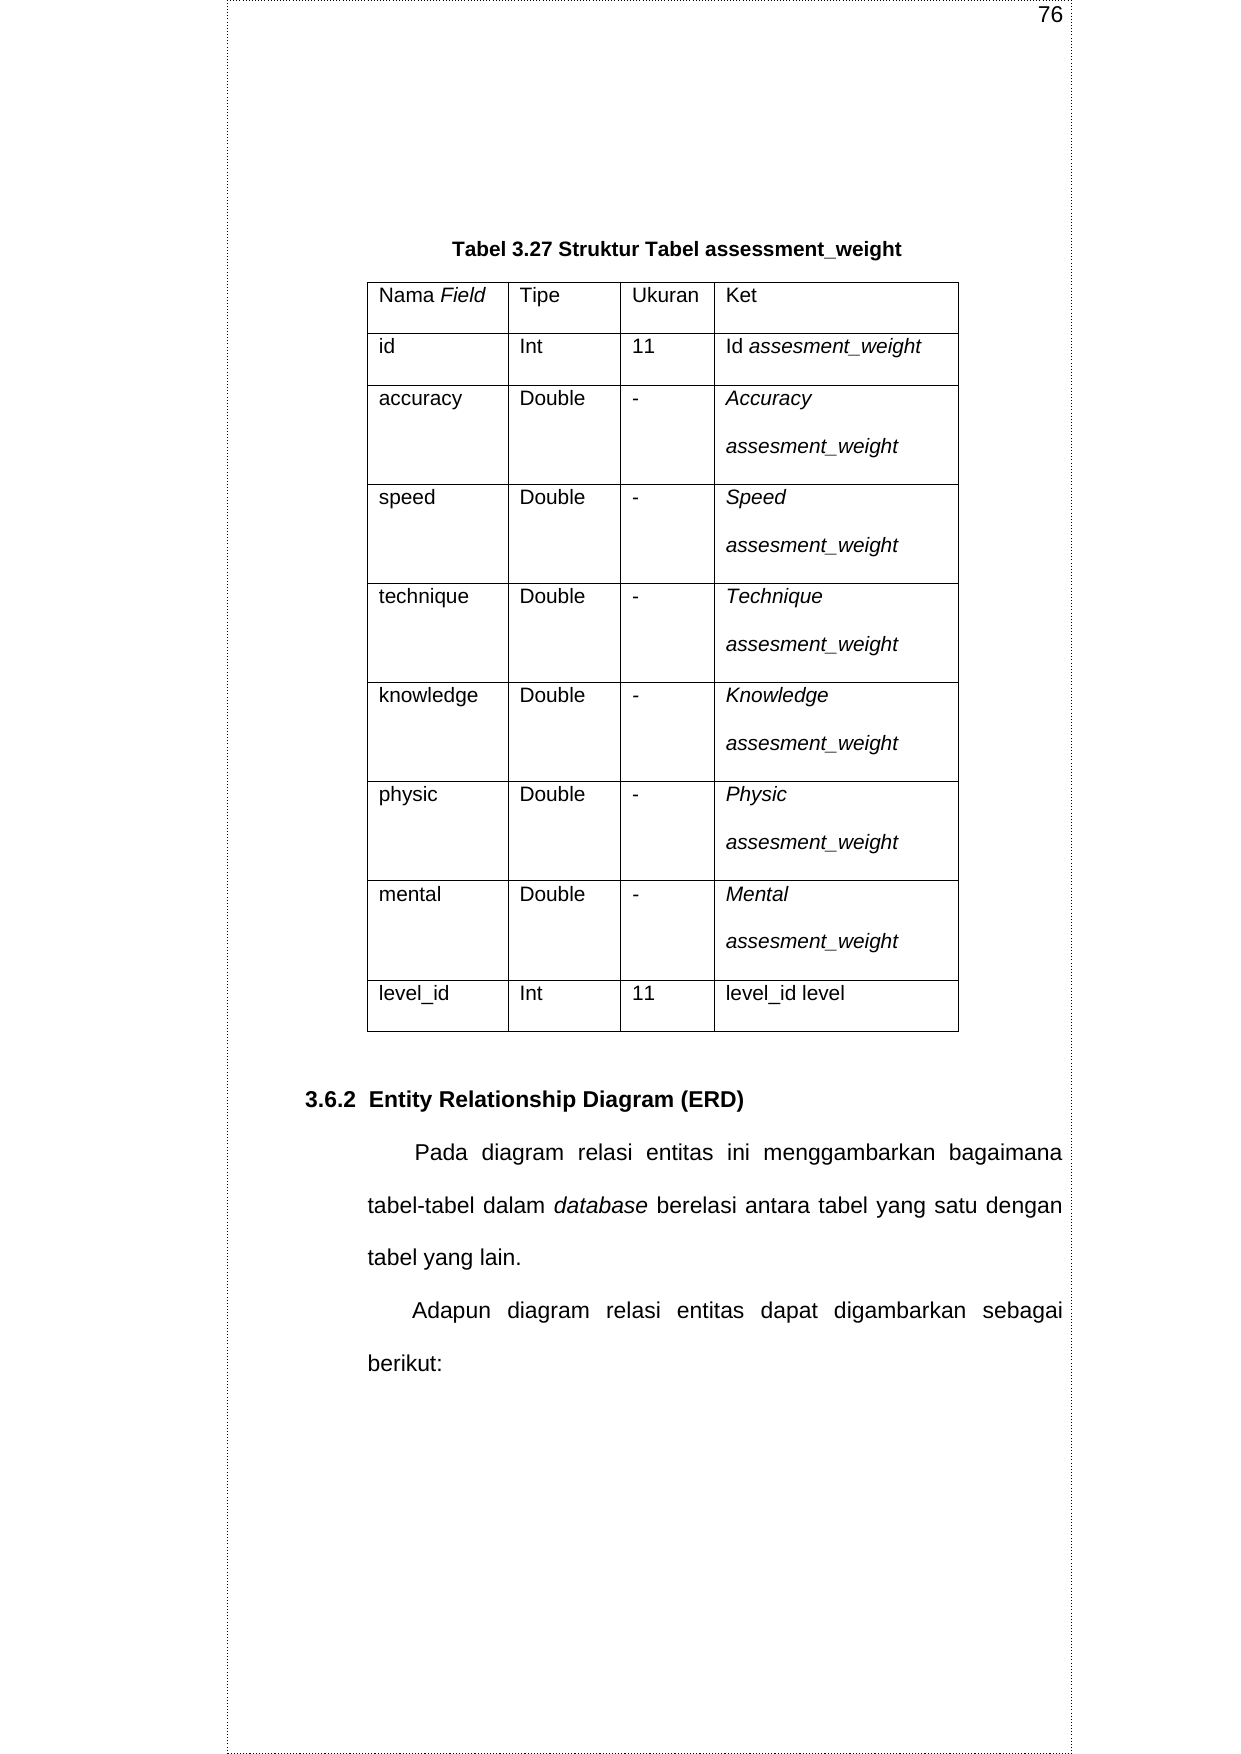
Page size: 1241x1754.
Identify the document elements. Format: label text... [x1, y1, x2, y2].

table_cell speed [368, 485, 508, 583]
table_cell physic [368, 782, 508, 880]
table_cell level_id [368, 981, 508, 1031]
table_cell Knowledge assesment_weight [715, 683, 958, 781]
table_cell Double [509, 386, 620, 484]
table_cell mental [368, 881, 508, 979]
table_header Ket [715, 283, 958, 333]
table_cell Double [509, 485, 620, 583]
table_cell accuracy [368, 386, 508, 484]
table_cell Mental assesment_weight [715, 881, 958, 979]
text Tabel 3.27 Struktur Tabel assessment_weight [442, 237, 1063, 261]
table_cell id [368, 334, 508, 384]
table_cell level_id level [715, 981, 958, 1031]
table_cell technique [368, 584, 508, 682]
table_cell - [621, 782, 714, 880]
table_cell Double [509, 881, 620, 979]
table_cell Speed assesment_weight [715, 485, 958, 583]
table_cell 11 [621, 981, 714, 1031]
table_cell Id assesment_weight [715, 334, 958, 384]
table_cell 11 [621, 334, 714, 384]
text 3.6.2 Entity Relationship Diagram (ERD) [236, 1086, 1063, 1113]
table_cell knowledge [368, 683, 508, 781]
table_cell Physic assesment_weight [715, 782, 958, 880]
table_cell - [621, 881, 714, 979]
table_cell Int [509, 334, 620, 384]
table_header Tipe [509, 283, 620, 333]
table_cell Double [509, 782, 620, 880]
text Pada diagram relasi entitas ini menggambarkan bagaimana tabel-tabel dalam database berelasi antara tabel yang satu dengan tabel yang lain. [367, 1139, 1063, 1271]
table_cell - [621, 485, 714, 583]
table_cell Double [509, 584, 620, 682]
table_header Nama Field [368, 283, 508, 333]
table_cell - [621, 683, 714, 781]
table_header Ukuran [621, 283, 714, 333]
table_cell - [621, 386, 714, 484]
table_cell - [621, 584, 714, 682]
table_cell Accuracy assesment_weight [715, 386, 958, 484]
table_cell Double [509, 683, 620, 781]
text Adapun diagram relasi entitas dapat digambarkan sebagai berikut: [367, 1297, 1063, 1376]
table_cell Int [509, 981, 620, 1031]
table_cell Technique assesment_weight [715, 584, 958, 682]
